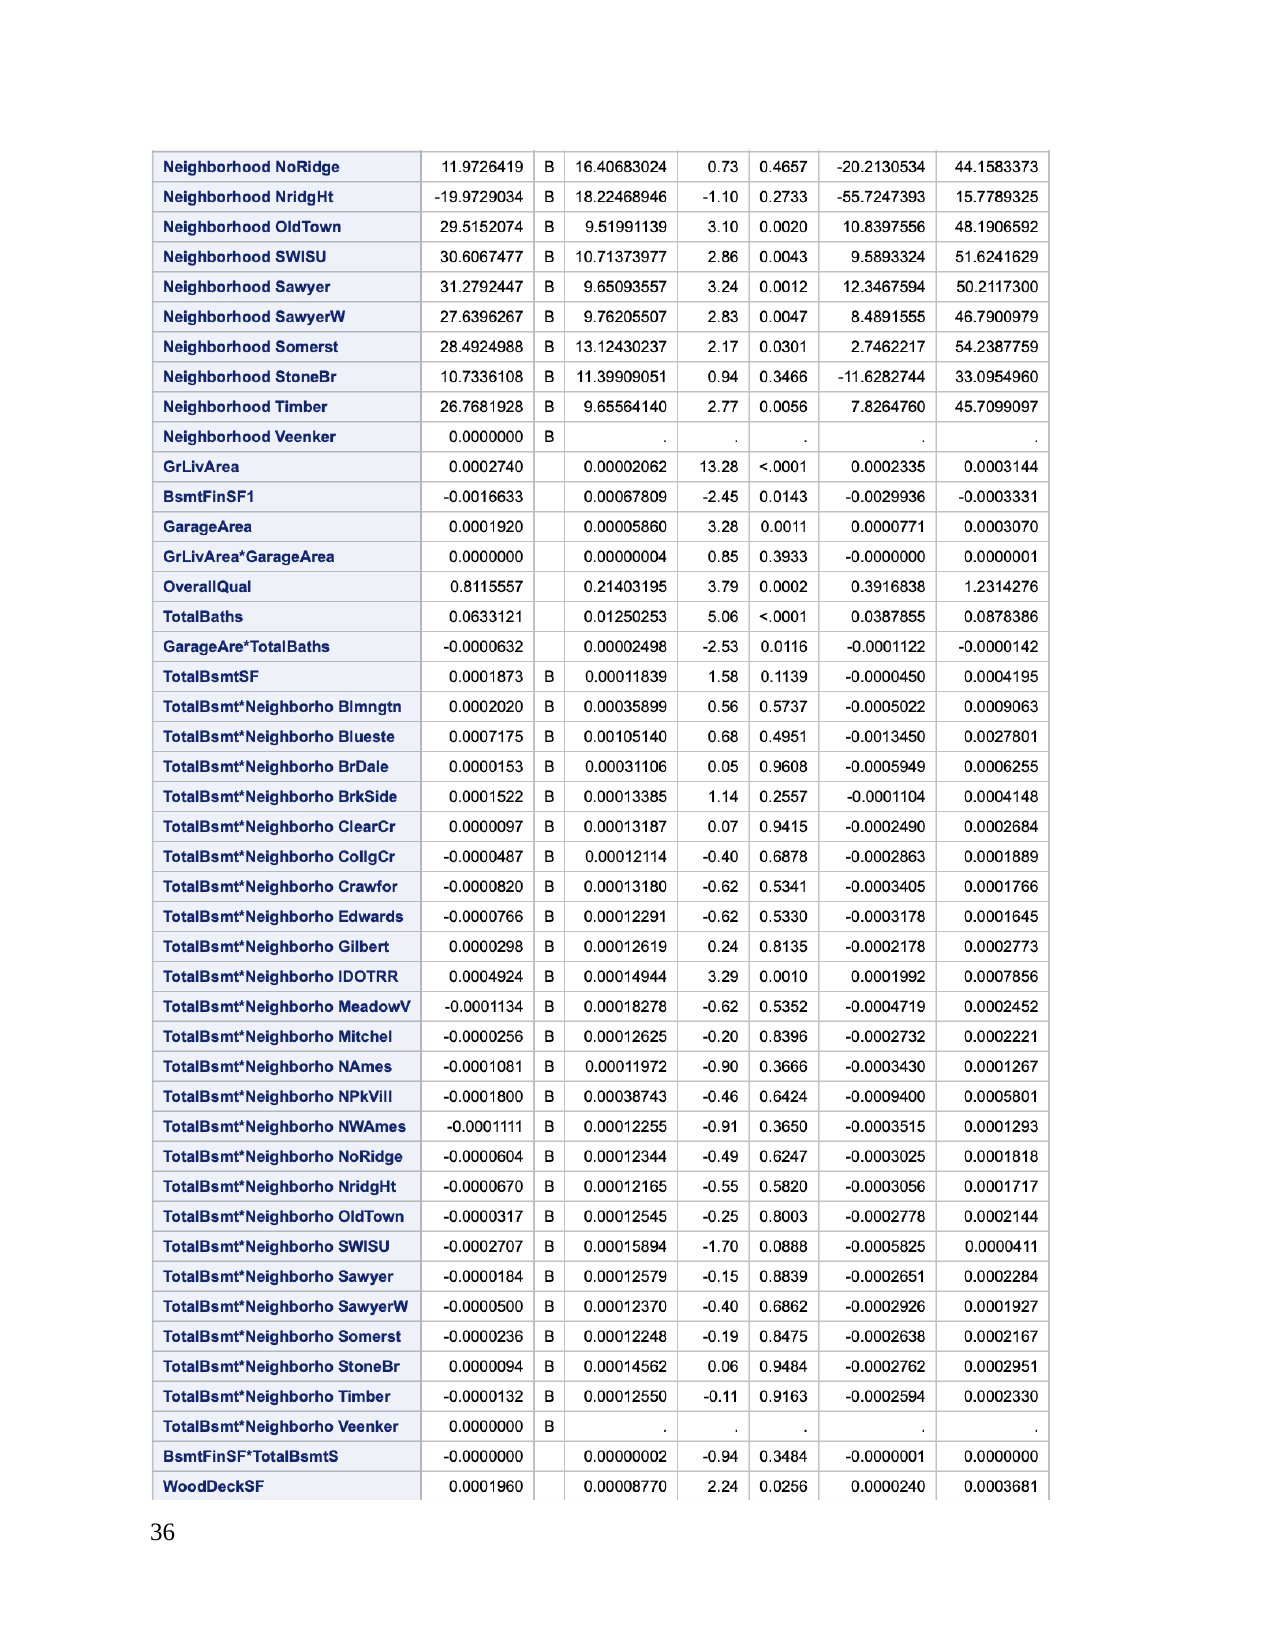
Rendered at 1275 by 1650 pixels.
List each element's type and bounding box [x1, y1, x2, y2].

picture [150, 150, 1051, 1500]
